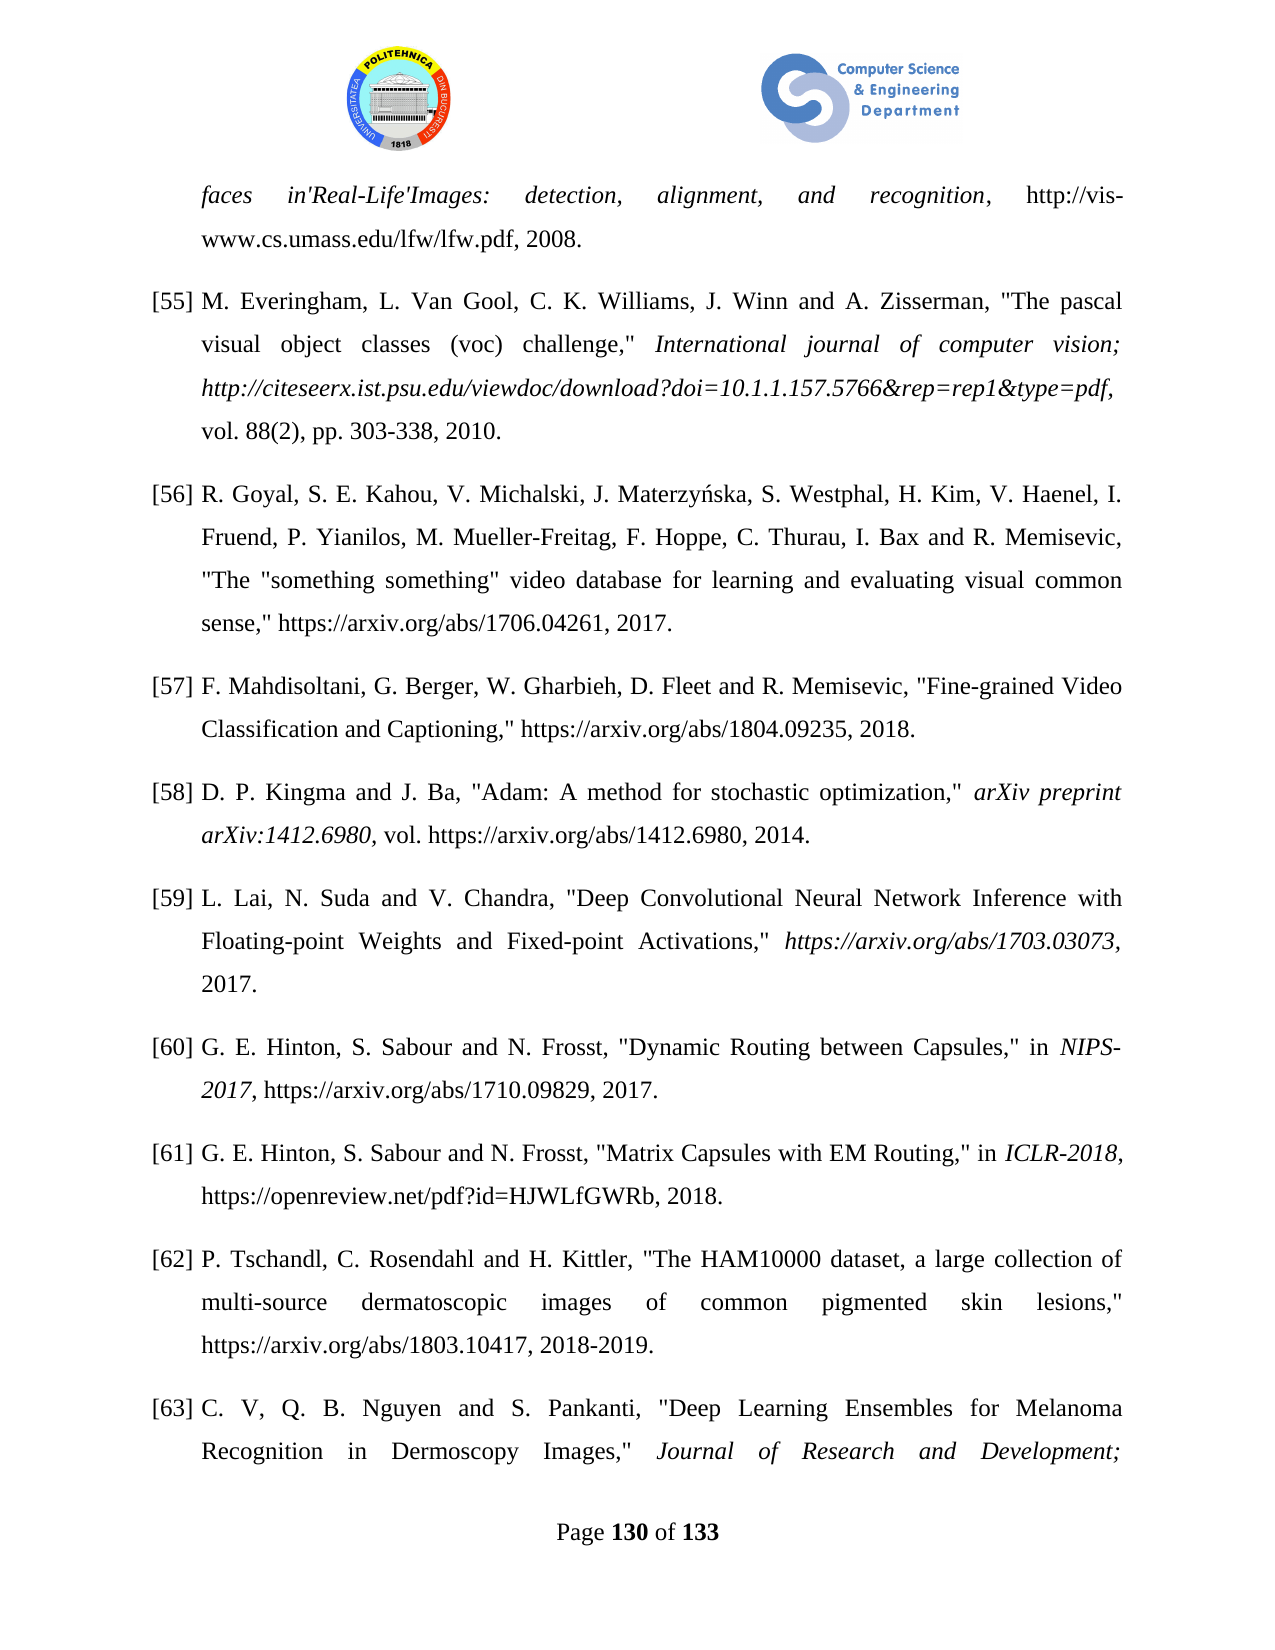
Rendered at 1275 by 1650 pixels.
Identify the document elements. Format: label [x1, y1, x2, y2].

picture [346, 46, 451, 151]
picture [760, 53, 963, 144]
